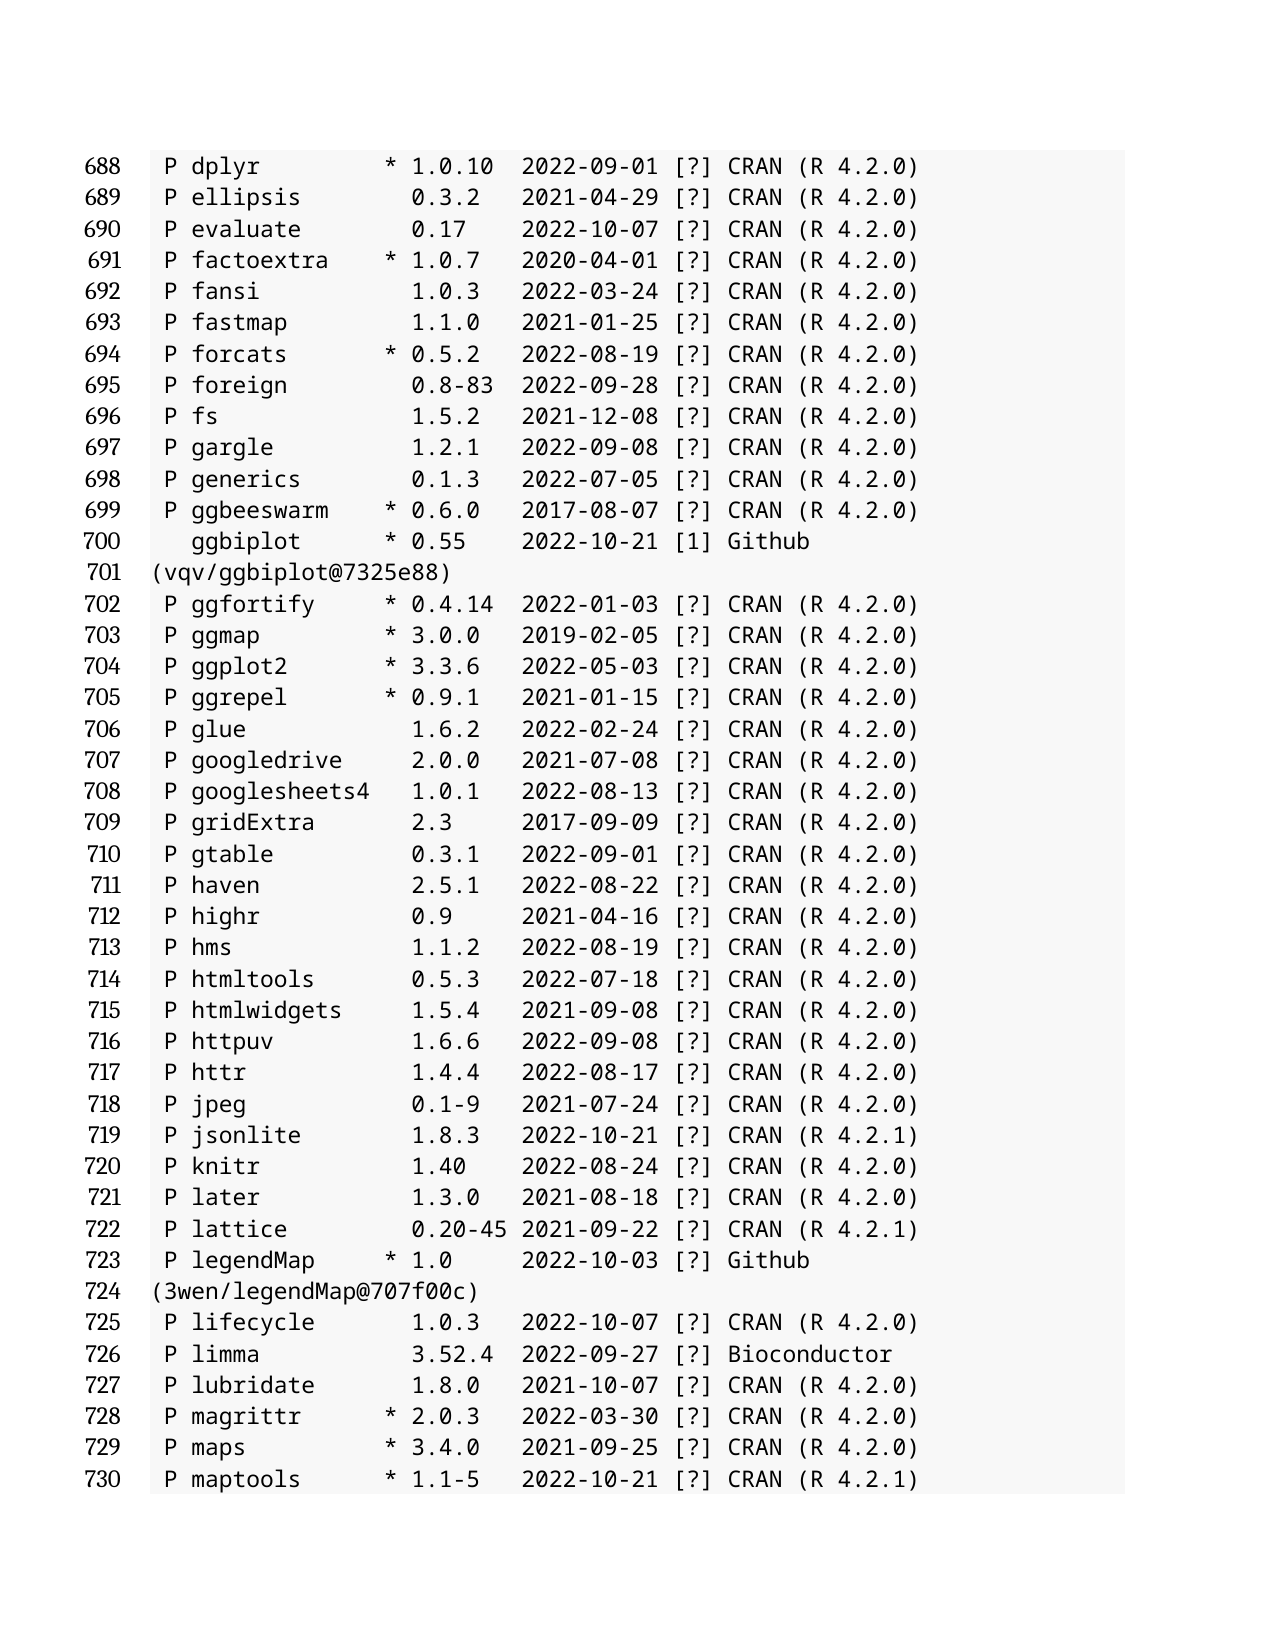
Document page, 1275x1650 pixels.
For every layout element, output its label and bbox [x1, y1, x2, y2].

text [150, 150, 1125, 1494]
